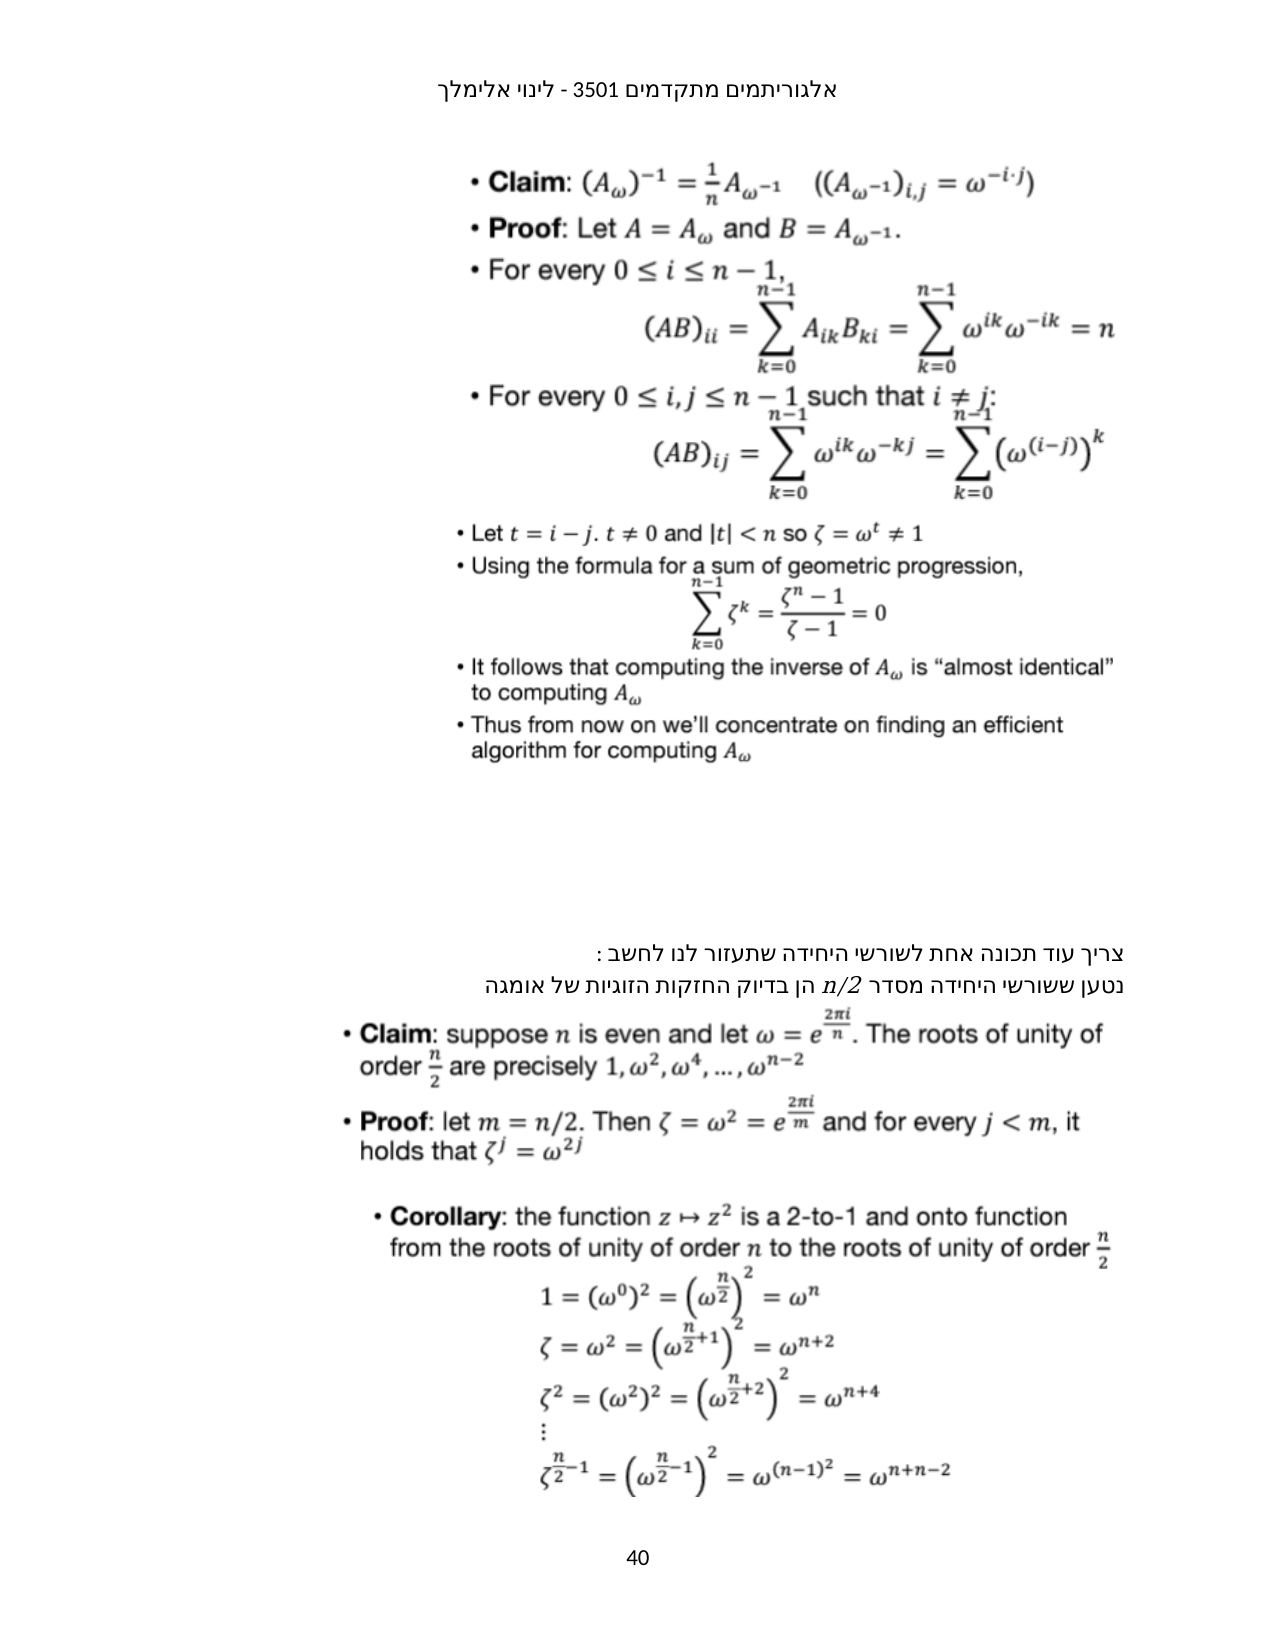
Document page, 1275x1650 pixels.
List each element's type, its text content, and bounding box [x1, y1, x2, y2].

picture [370, 1189, 1125, 1497]
picture [328, 1003, 1125, 1186]
text צריך עוד תכונה אחת לשורשי היחידה שתעזור לנו לחשב : [150, 939, 1125, 967]
picture [457, 150, 1125, 508]
picture [451, 511, 1125, 777]
text נטען ששורשי היחידה מסדר n/2 הן בדיוק החזקות הזוגיות של אומגה [150, 971, 1125, 999]
